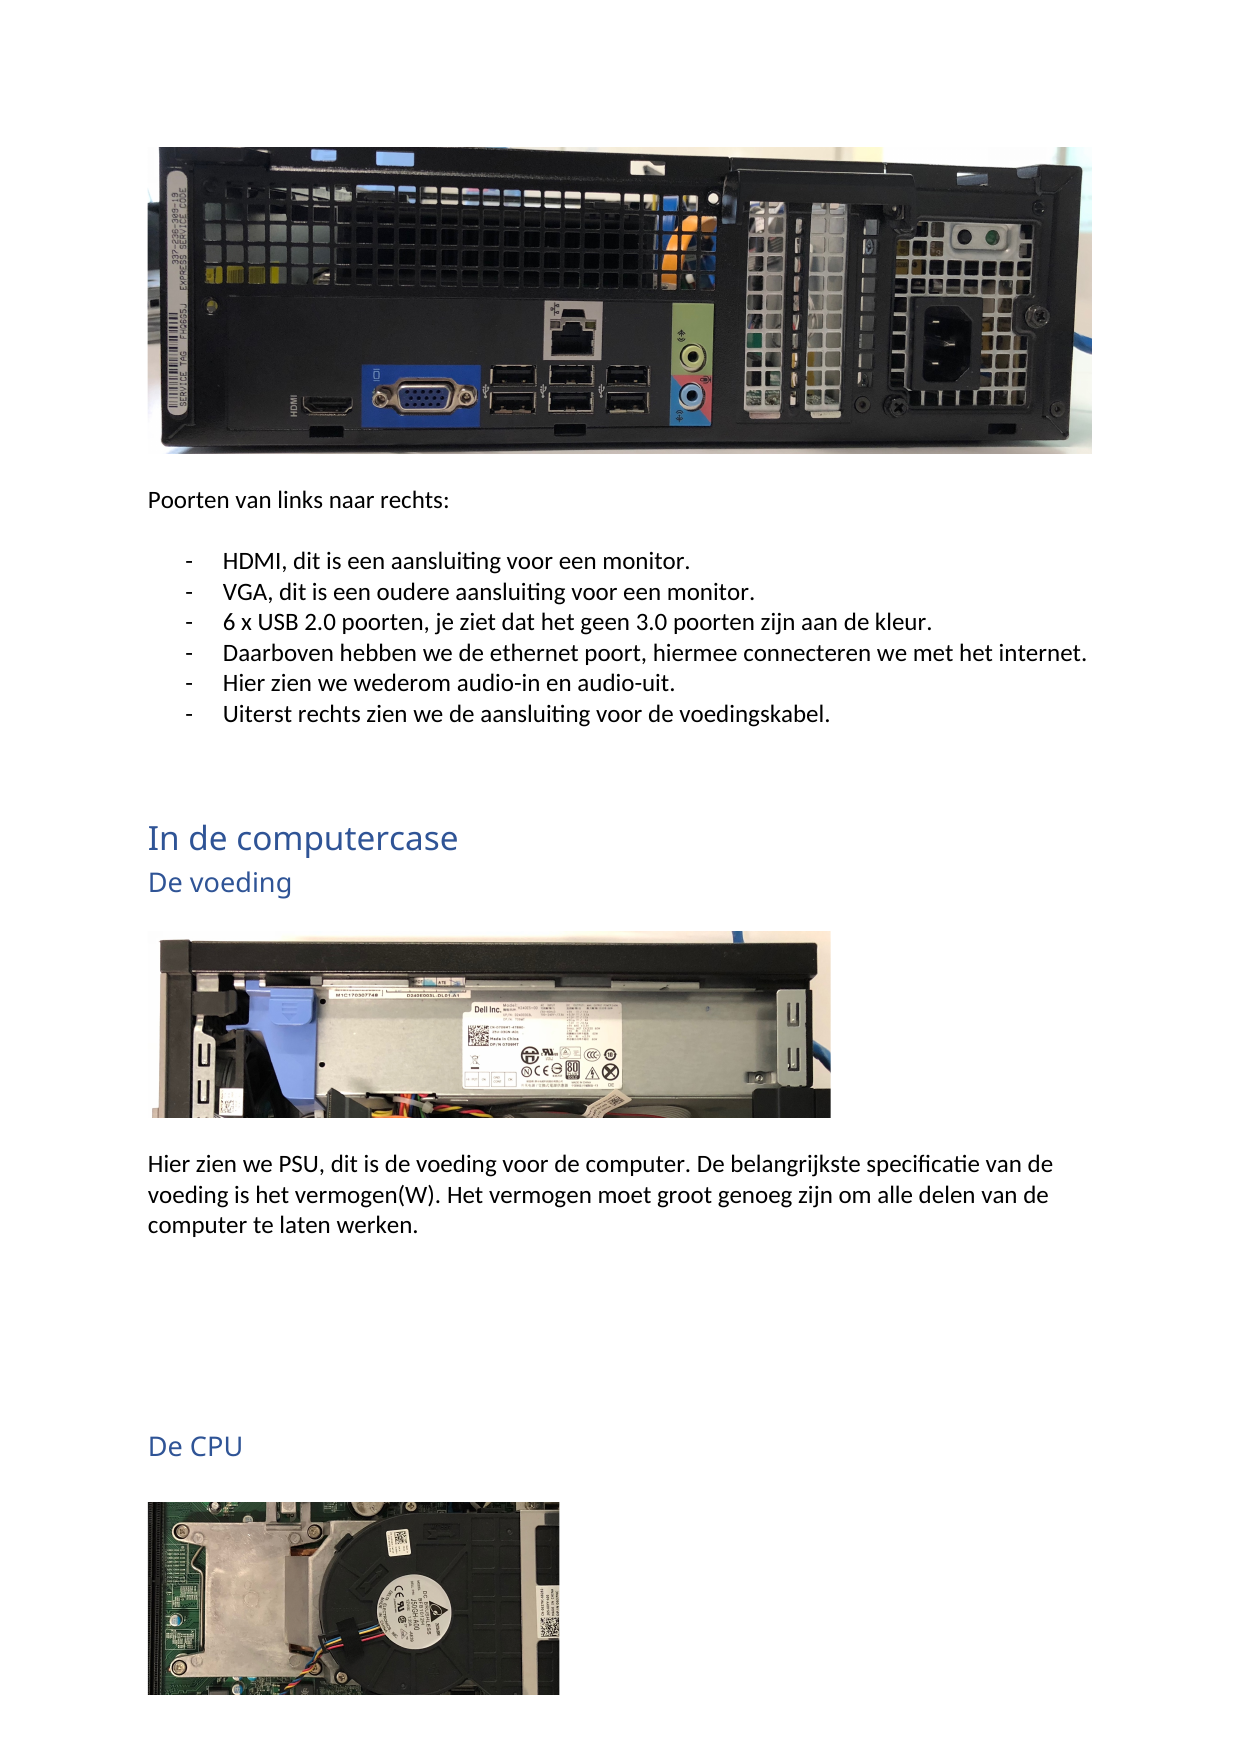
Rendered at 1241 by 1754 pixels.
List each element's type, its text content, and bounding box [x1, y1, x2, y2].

list Uiterst rechts zien we de aansluiting voor de voedingskabel. [185, 698, 1093, 728]
text Hier zien we PSU, dit is de voeding voor de computer. De belangrijkste specificatie van de voeding is het vermogen(W). Het vermogen moet groot genoeg zijn om alle delen van de computer te laten werken. [148, 1148, 1093, 1240]
subtitle De voeding [148, 864, 1093, 901]
picture [147, 931, 831, 1118]
picture [147, 1502, 560, 1695]
list HDMI, dit is een aansluiting voor een monitor. [185, 545, 1093, 576]
subtitle In de computercase [148, 814, 1093, 860]
list VGA, dit is een oudere aansluiting voor een monitor. [185, 576, 1093, 606]
list Daarboven hebben we de ethernet poort, hiermee connecteren we met het internet. [185, 637, 1093, 667]
text Poorten van links naar rechts: [148, 484, 1093, 515]
subtitle De CPU [148, 1427, 1093, 1464]
list Hier zien we wederom audio-in en audio-uit. [185, 667, 1093, 698]
list 6 x USB 2.0 poorten, je ziet dat het geen 3.0 poorten zijn aan de kleur. [185, 606, 1093, 637]
picture [147, 147, 1092, 454]
